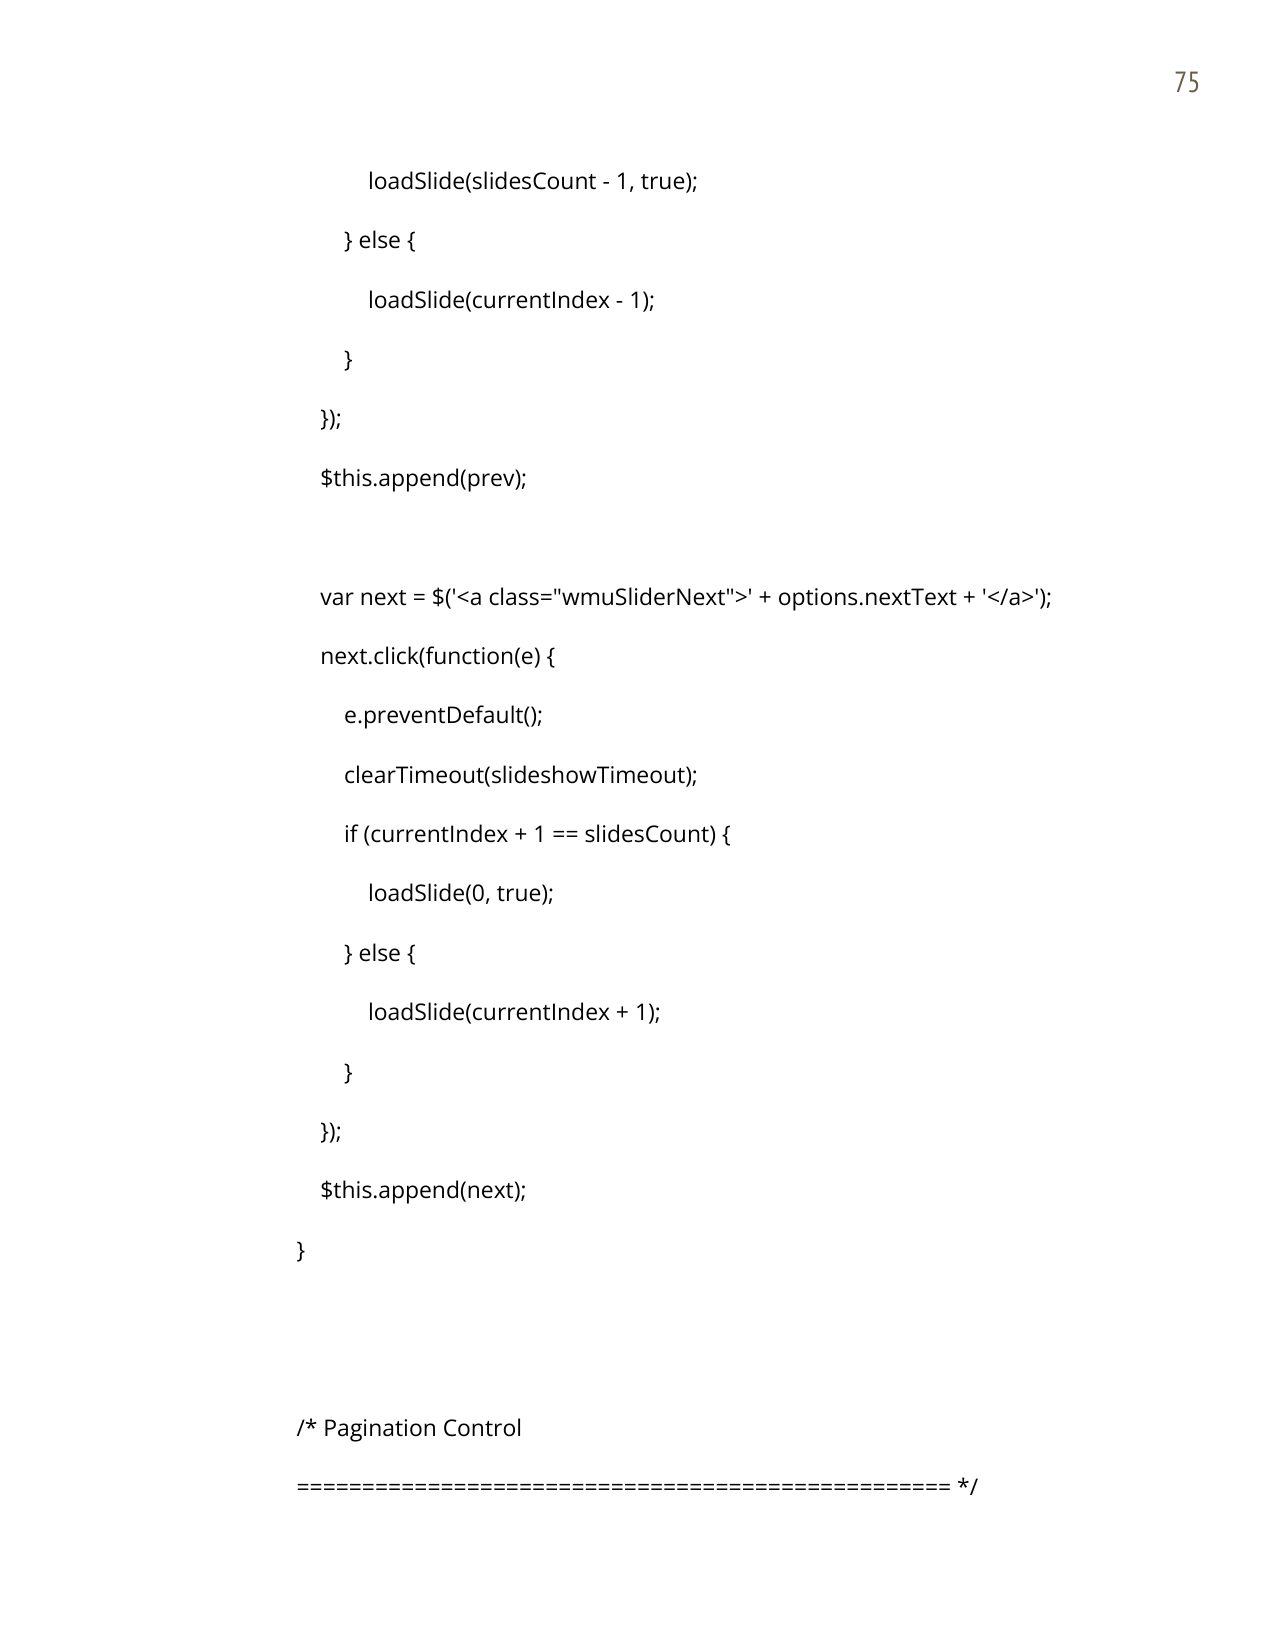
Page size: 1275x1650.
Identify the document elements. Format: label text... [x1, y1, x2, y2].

text } else { [225, 224, 1125, 255]
text /* Pagination Control [225, 1412, 1125, 1443]
text if (currentIndex + 1 == slidesCount) { [225, 818, 1125, 849]
text loadSlide(currentIndex - 1); [225, 283, 1125, 315]
text } [225, 1055, 1125, 1087]
text ================================================== */ [225, 1471, 1125, 1502]
text } else { [225, 937, 1125, 968]
text }); [225, 1115, 1125, 1146]
text $this.append(prev); [225, 462, 1125, 493]
text loadSlide(slidesCount - 1, true); [225, 165, 1125, 196]
text }); [225, 402, 1125, 433]
text loadSlide(0, true); [225, 877, 1125, 908]
text $this.append(next); [225, 1174, 1125, 1205]
text var next = $('<a class="wmuSliderNext">' + options.nextText + '</a>'); [225, 580, 1125, 612]
text clearTimeout(slideshowTimeout); [225, 758, 1125, 790]
text } [225, 343, 1125, 374]
text e.preventDefault(); [225, 699, 1125, 730]
text next.click(function(e) { [225, 640, 1125, 671]
text loadSlide(currentIndex + 1); [225, 996, 1125, 1027]
text } [225, 1233, 1125, 1265]
